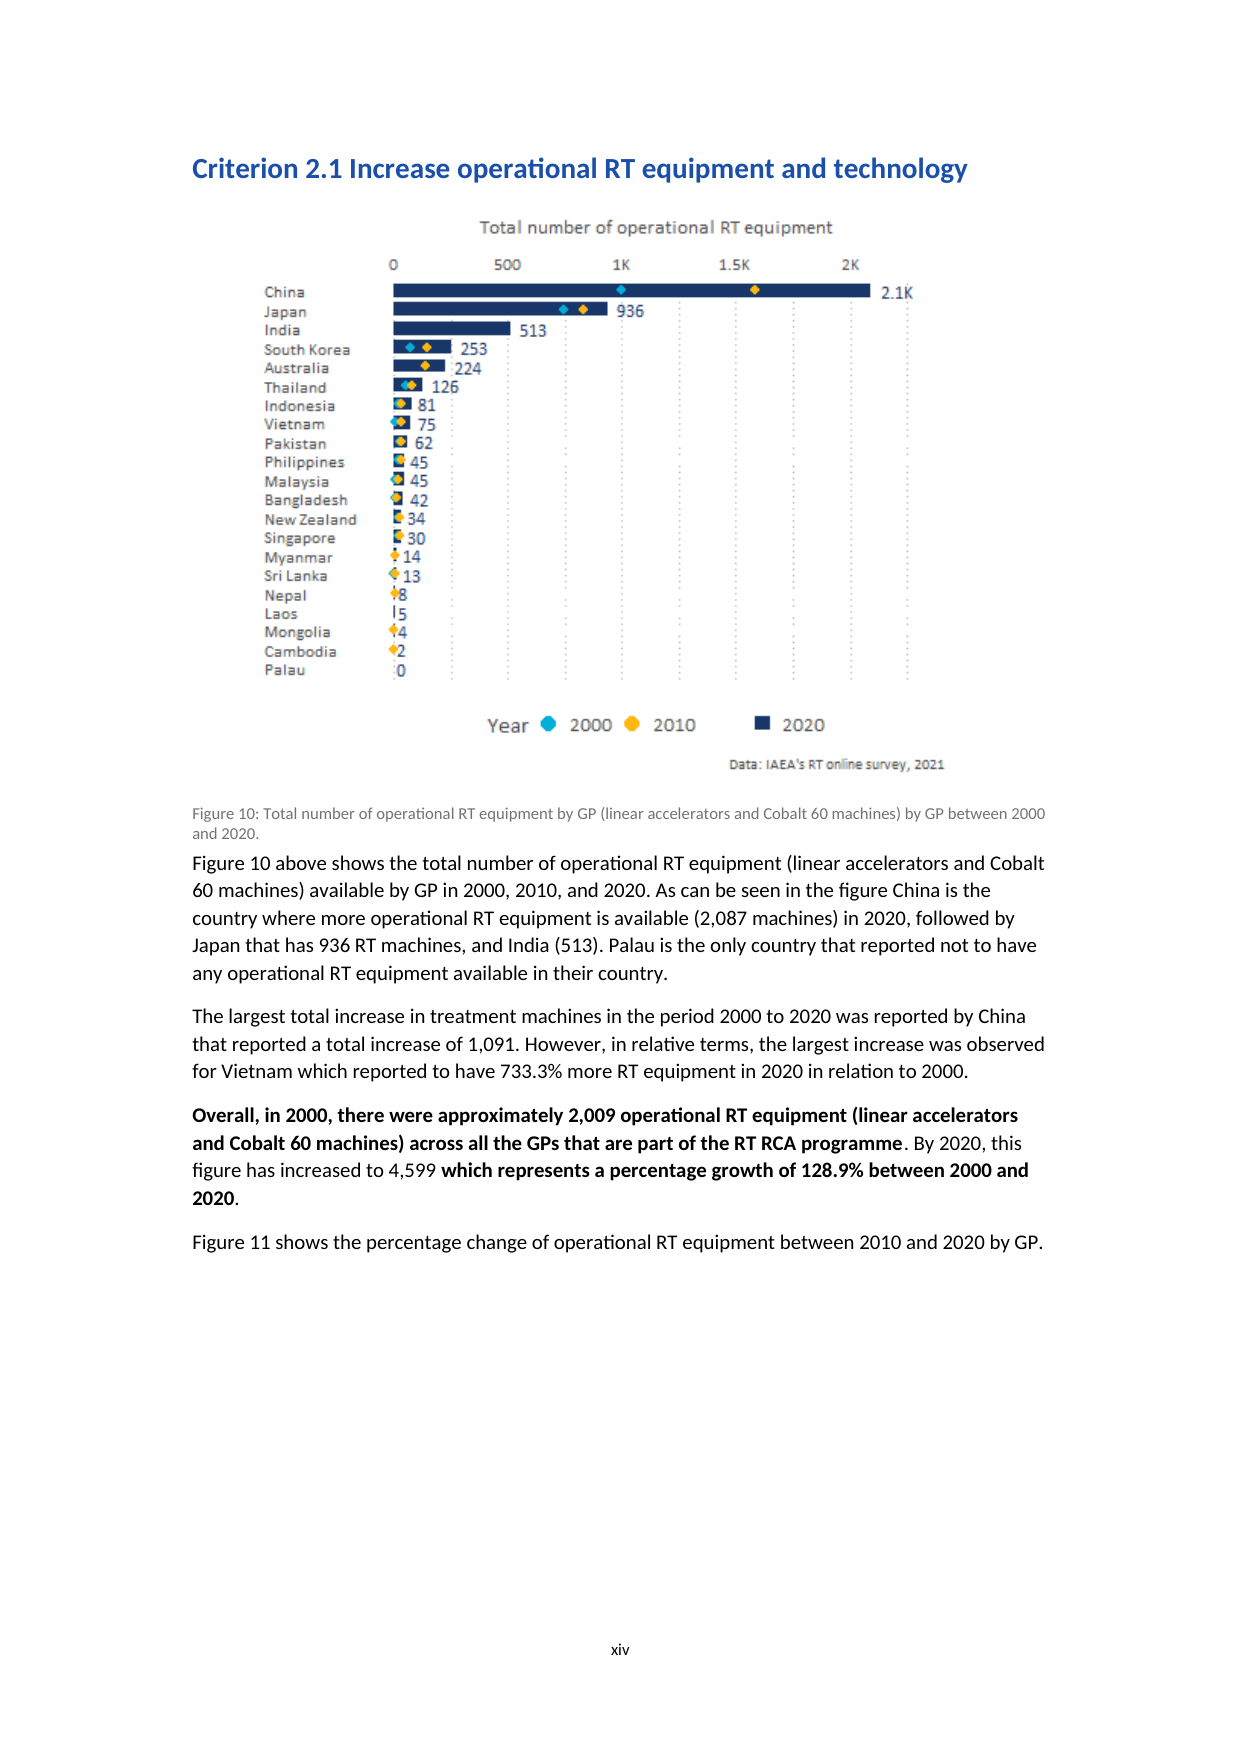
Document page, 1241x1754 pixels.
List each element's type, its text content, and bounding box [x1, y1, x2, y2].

text Figure 11 shows the percentage change of operational RT equipment between 2010 and 2020 by GP. [192, 1229, 1048, 1254]
text Figure 10 above shows the total number of operational RT equipment (linear accelerators and Cobalt 60 machines) available by GP in 2000, 2010, and 2020. As can be seen in the figure China is the country where more operational RT equipment is available (2,087 machines) in 2020, followed by Japan that has 936 RT machines, and India (513). Palau is the only country that reported not to have any operational RT equipment available in their country. [192, 850, 1048, 985]
text The largest total increase in treatment machines in the period 2000 to 2020 was reported by China that reported a total increase of 1,091. However, in relative terms, the largest increase was observed for Vietnam which reported to have 733.3% more RT equipment in 2020 in relation to 2000. [192, 1004, 1048, 1084]
subtitle Criterion 2.1 Increase operational RT equipment and technology [192, 150, 1048, 186]
text Figure 10: Total number of operational RT equipment by GP (linear accelerators and Cobalt 60 machines) by GP between 2000 and 2020. [192, 803, 1048, 844]
picture [210, 205, 957, 783]
text Overall, in 2000, there were approximately 2,009 operational RT equipment (linear accelerators and Cobalt 60 machines) across all the GPs that are part of the RT RCA programme. By 2020, this figure has increased to 4,599 which represents a percentage growth of 128.9% between 2000 and 2020. [192, 1103, 1048, 1210]
